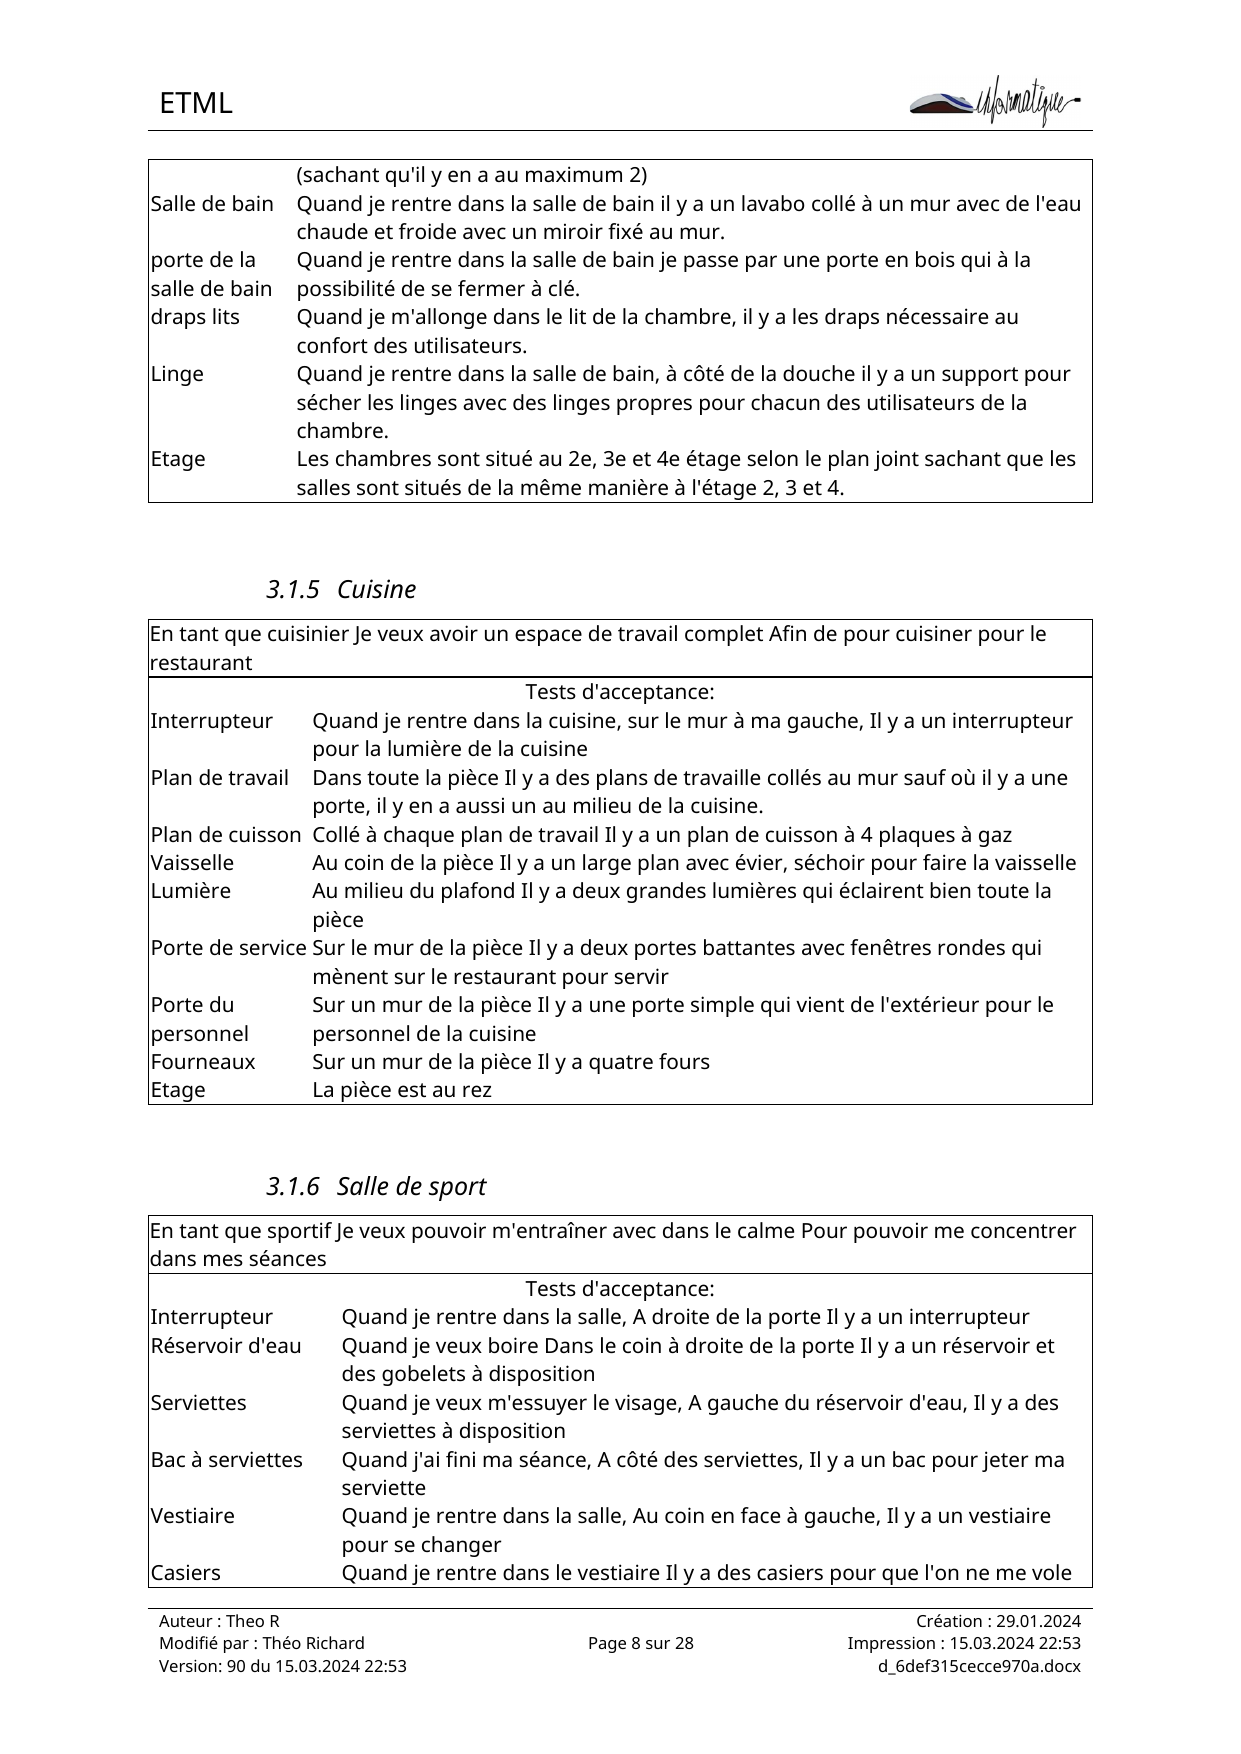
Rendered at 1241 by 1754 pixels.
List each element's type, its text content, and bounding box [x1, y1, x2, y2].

subtitle Salle de sport [266, 1168, 1092, 1203]
subtitle Cuisine [266, 572, 1092, 606]
table_header En tant que sportif Je veux pouvoir m'entraîner avec dans le calme Pour pouvoir me concentrer dans mes séances [149, 1216, 1092, 1273]
table_cell Tests d'acceptance: [149, 678, 1092, 1104]
table_cell Tests d'acceptance: [149, 1274, 1092, 1587]
picture [909, 75, 1082, 128]
table_cell Tests d'acceptance: [149, 160, 1092, 502]
table_header En tant que cuisinier Je veux avoir un espace de travail complet Afin de pour cuisiner pour le restaurant [149, 620, 1092, 676]
